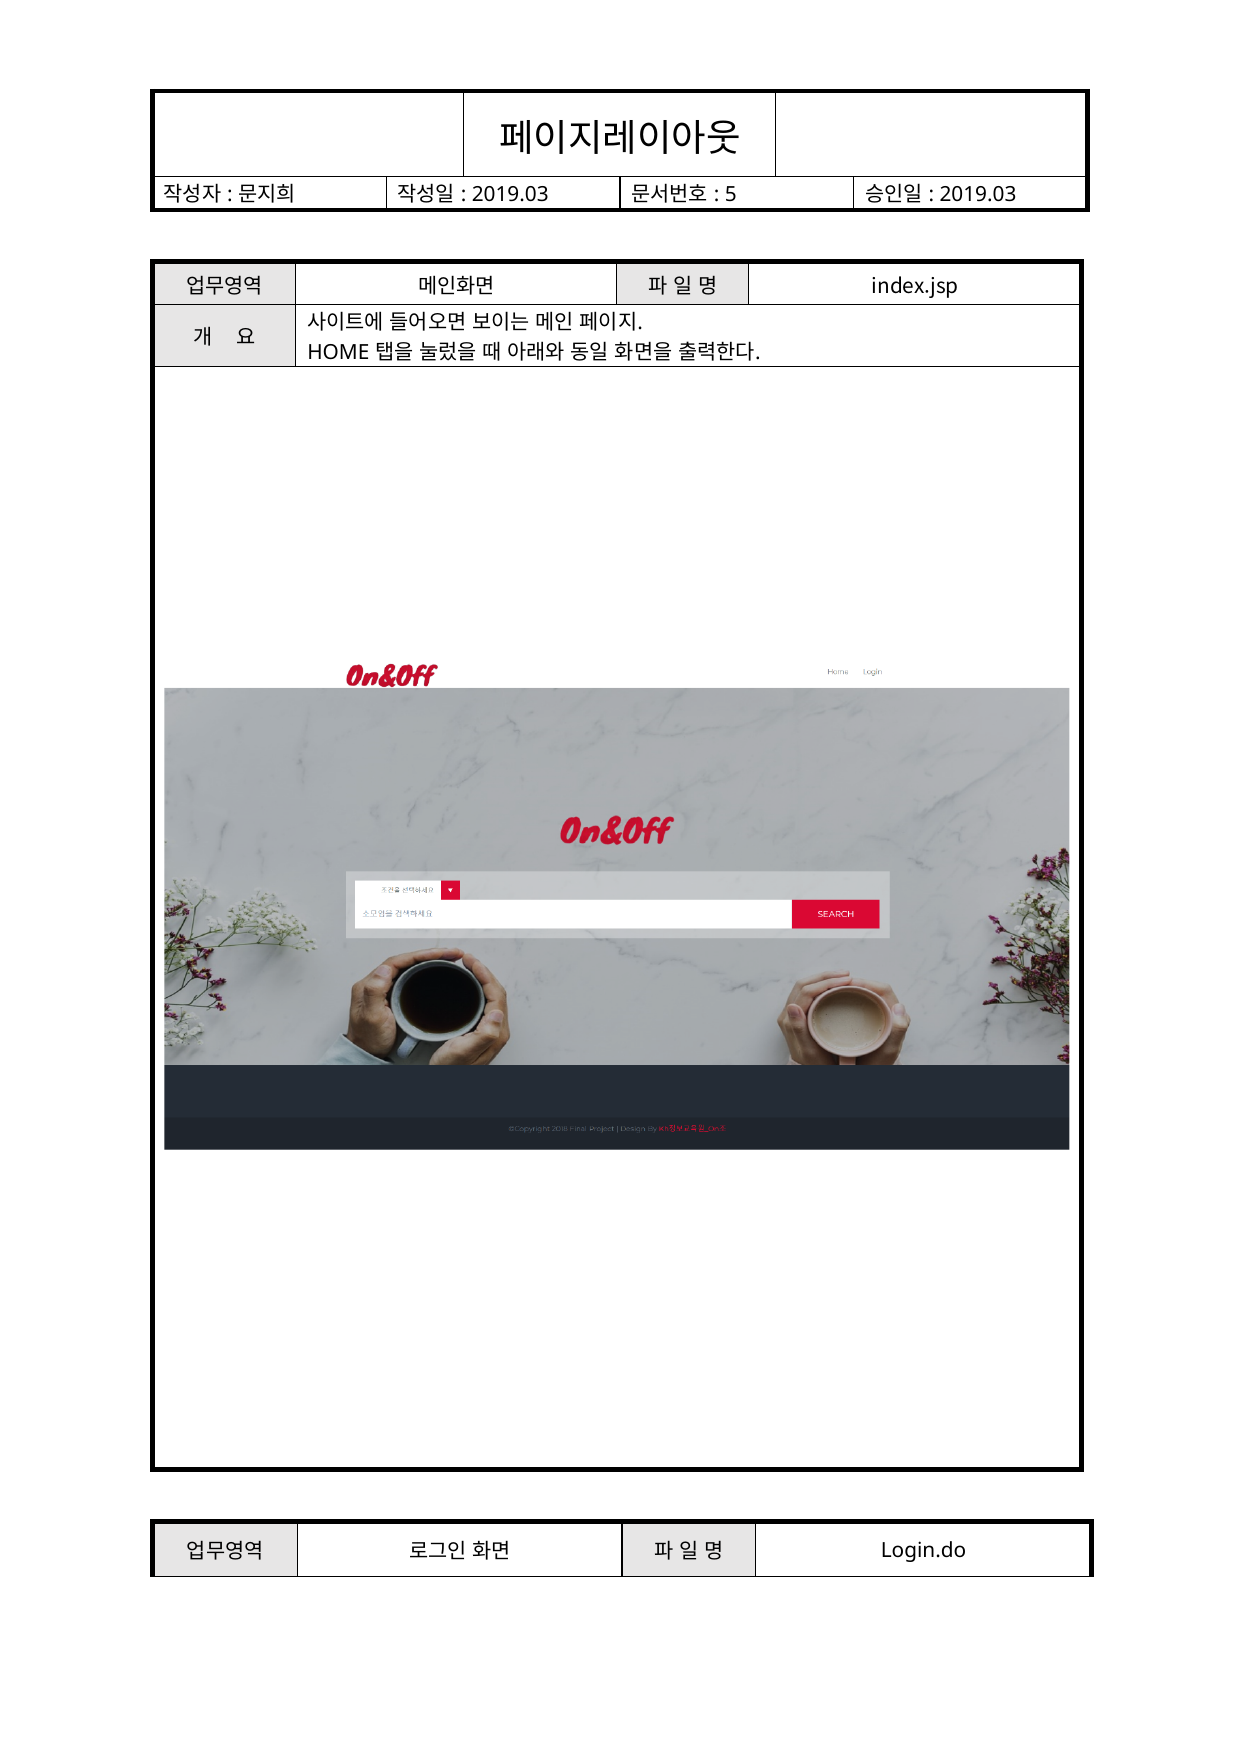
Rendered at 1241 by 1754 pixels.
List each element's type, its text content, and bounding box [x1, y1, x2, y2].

table_cell 개 요 [155, 305, 295, 366]
table_header 업무영역 [155, 1524, 297, 1576]
table_header 메인화면 [296, 264, 616, 304]
picture [164, 656, 1070, 1150]
table_cell [155, 367, 1079, 1467]
table_header index.jsp [749, 264, 1079, 304]
table_header 파 일 명 [617, 264, 748, 304]
table_header 업무영역 [155, 264, 295, 304]
table_header Login.do [756, 1524, 1089, 1576]
table_header 파 일 명 [623, 1524, 755, 1576]
table_cell 사이트에 들어오면 보이는 메인 페이지. HOME 탭을 눌렀을 때 아래와 동일 화면을 출력한다. [296, 305, 1079, 366]
table_header 로그인 화면 [298, 1524, 621, 1576]
